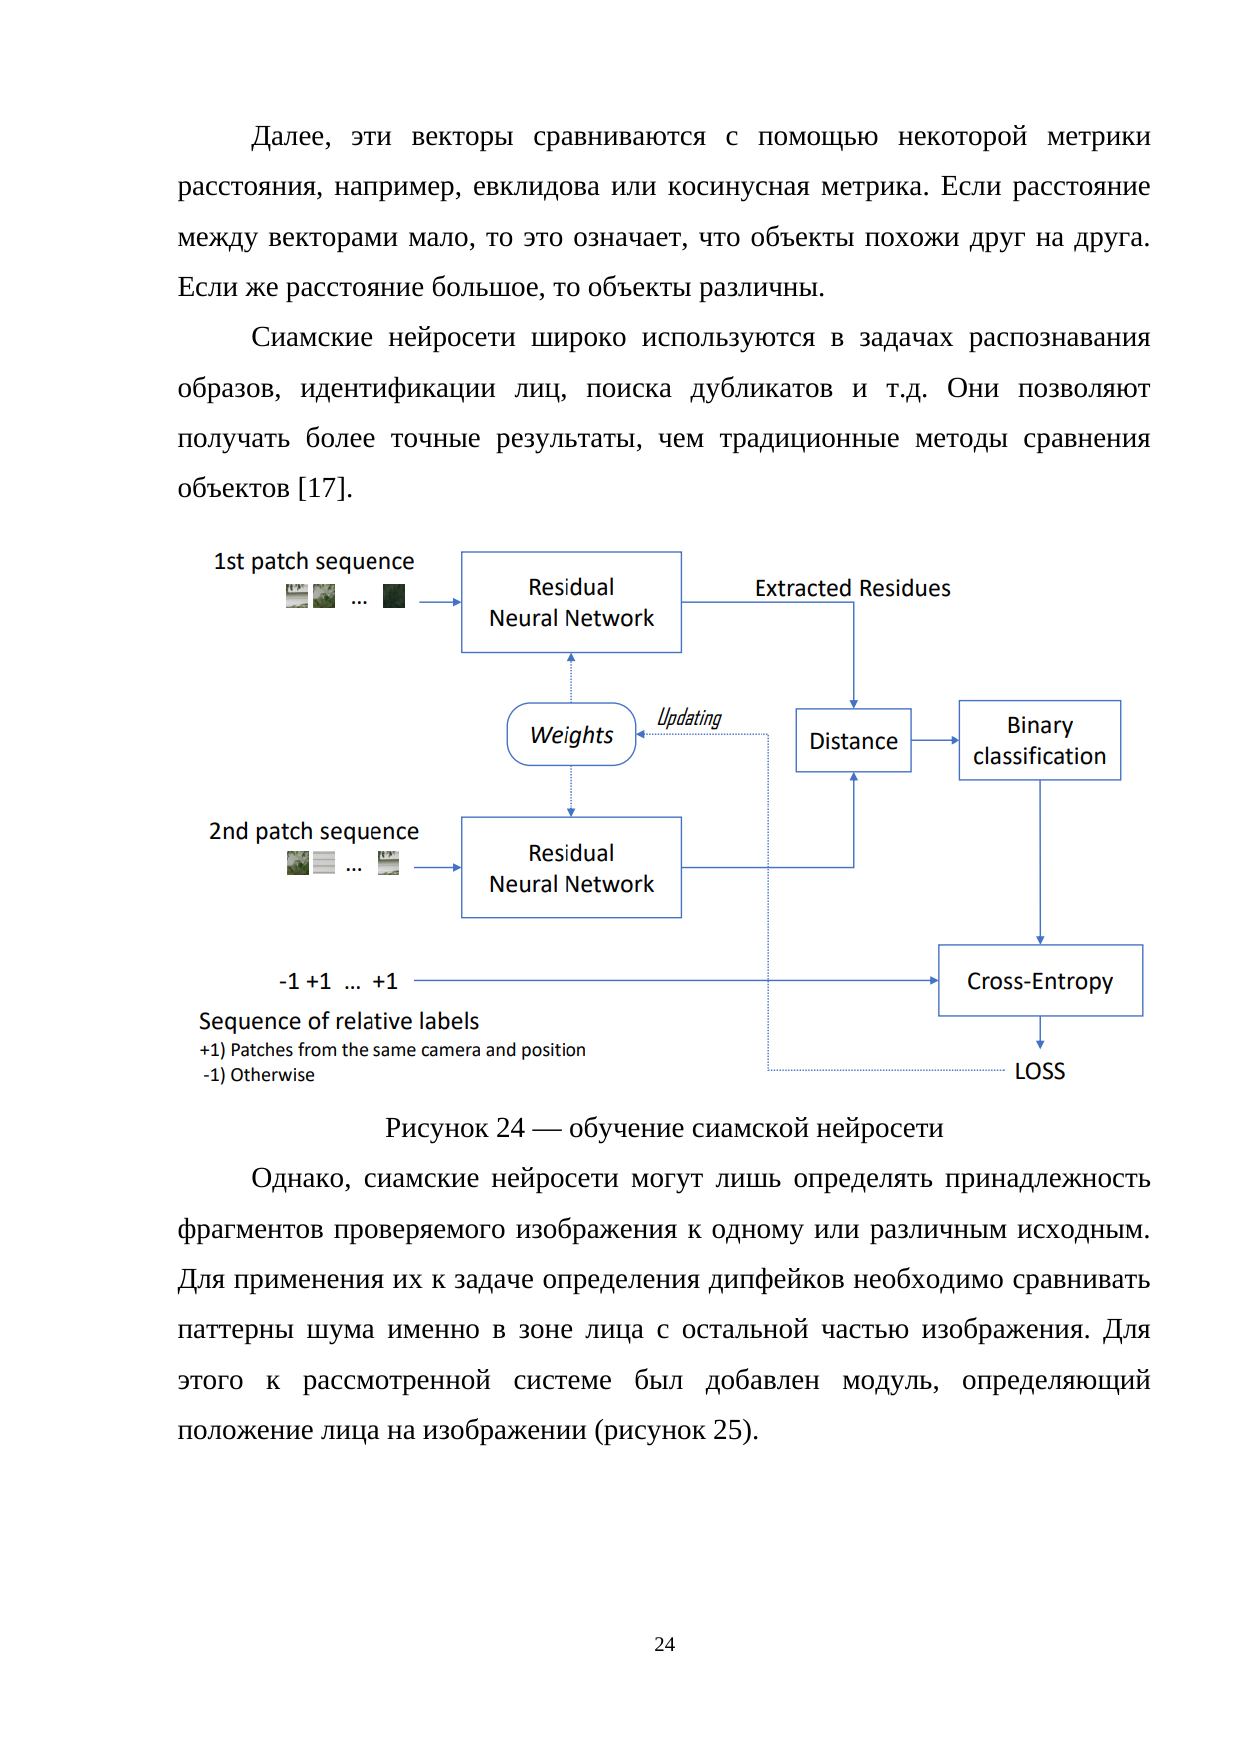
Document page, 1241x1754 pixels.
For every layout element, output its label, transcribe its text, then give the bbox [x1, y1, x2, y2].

text Рисунок 24 — обучение сиамской нейросети [177, 1110, 1152, 1144]
text Сиамские нейросети широко используются в задачах распознавания образов, идентификации лиц, поиска дубликатов и т.д. Они позволяют получать более точные результаты, чем традиционные методы сравнения объектов [17]. [177, 319, 1152, 504]
text Однако, сиамские нейросети могут лишь определять принадлежность фрагментов проверяемого изображения к одному или различным исходным. Для применения их к задаче определения дипфейков необходимо сравнивать паттерны шума именно в зоне лица с остальной частью изображения. Для этого к рассмотренной системе был добавлен модуль, определяющий положение лица на изображении (рисунок 25). [177, 1161, 1152, 1446]
text Далее, эти векторы сравниваются с помощью некоторой метрики расстояния, например, евклидова или косинусная метрика. Если расстояние между векторами мало, то это означает, что объекты похожи друг на друга. Если же расстояние большое, то объекты различны. [177, 118, 1152, 303]
picture [177, 520, 1152, 1094]
